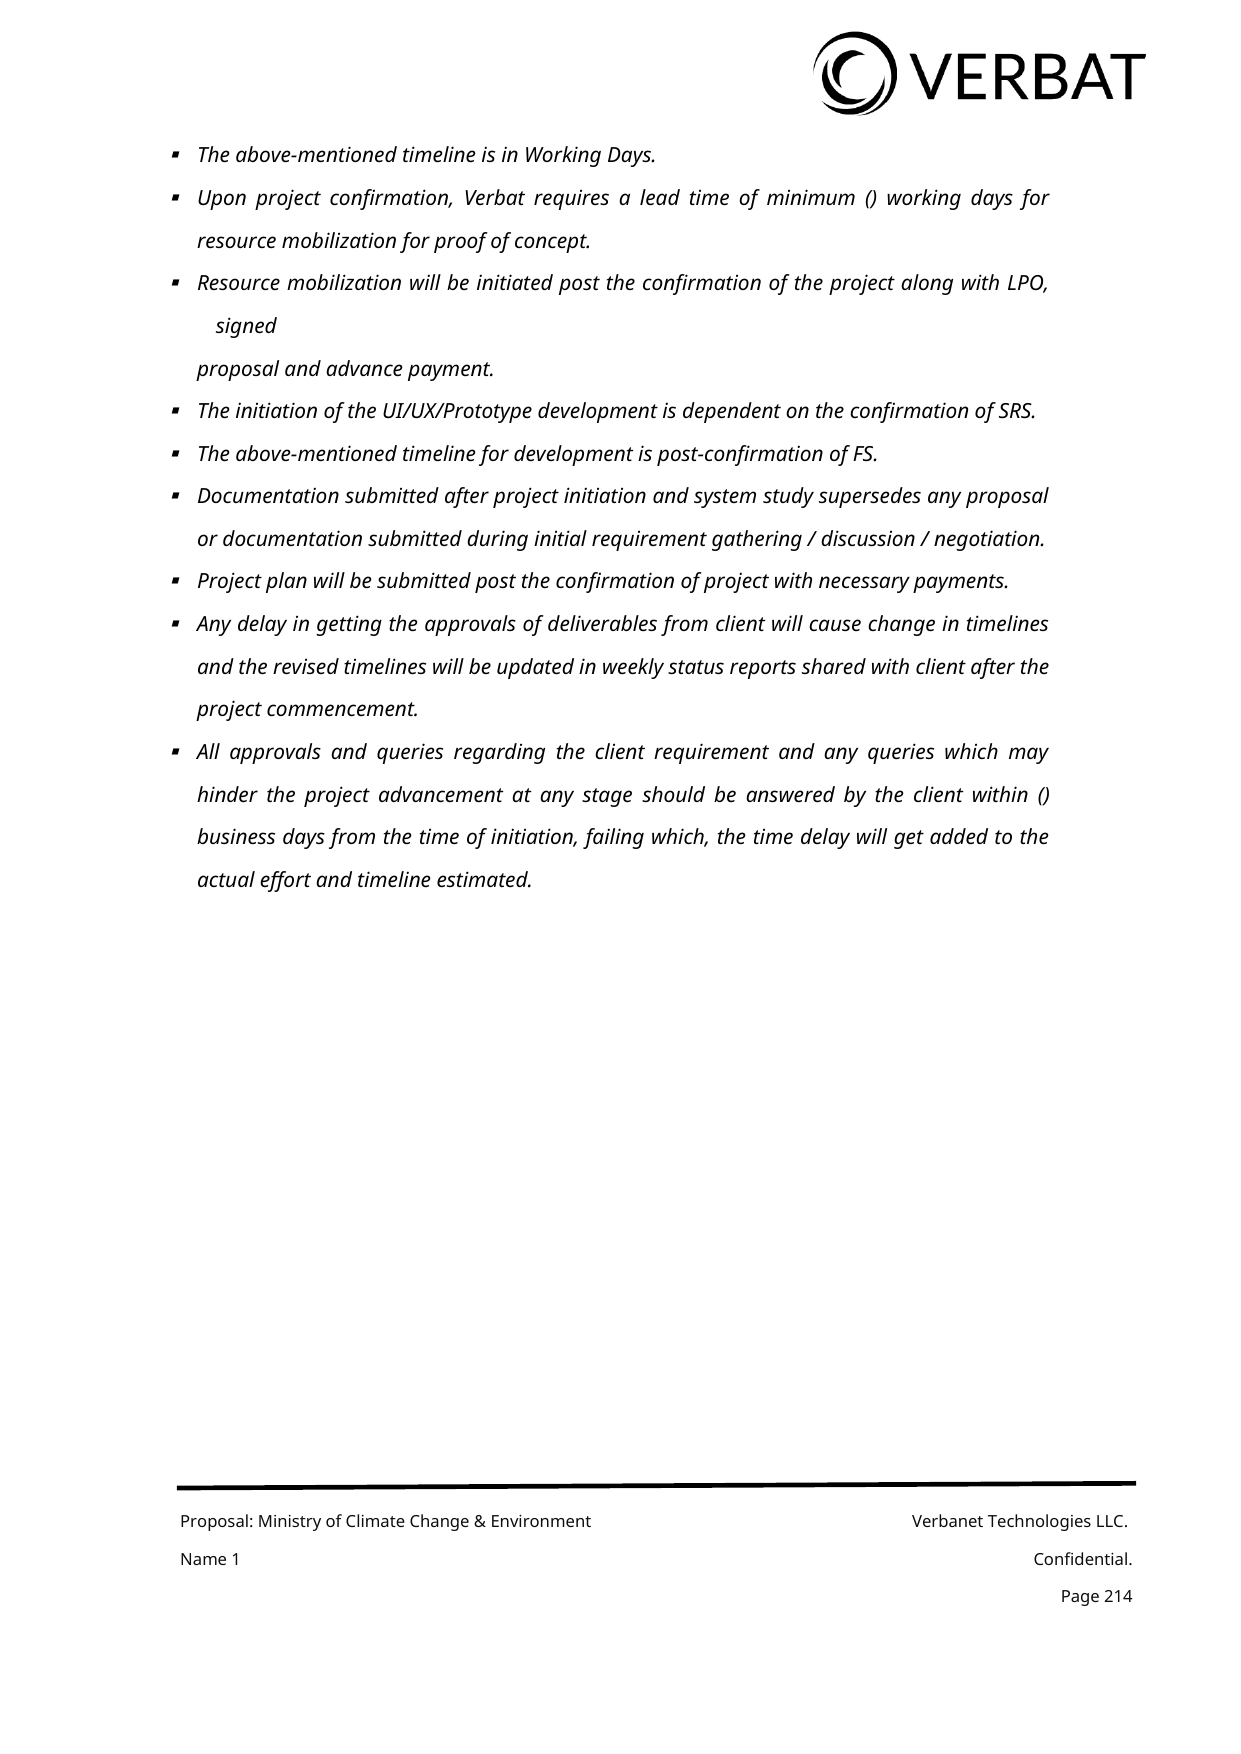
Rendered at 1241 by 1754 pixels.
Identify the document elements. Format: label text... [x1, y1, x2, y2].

list The above-mentioned timeline is in Working Days. [169, 141, 1053, 169]
list The above-mentioned timeline for development is post-confirmation of FS. [169, 439, 1053, 467]
list Documentation submitted after project initiation and system study supersedes any proposal or documentation submitted during initial requirement gathering / discussion / negotiation. [169, 481, 1053, 552]
text proposal and advance payment. [169, 354, 1053, 382]
list All approvals and queries regarding the client requirement and any queries which may hinder the project advancement at any stage should be answered by the client within () business days from the time of initiation, failing which, the time delay will get added to the actual effort and timeline estimated. [169, 737, 1053, 893]
list Upon project confirmation, Verbat requires a lead time of minimum () working days for resource mobilization for proof of concept. [169, 183, 1053, 254]
picture [809, 27, 1148, 116]
list Any delay in getting the approvals of deliverables from client will cause change in timelines and the revised timelines will be updated in weekly status reports shared with client after the project commencement. [169, 609, 1053, 723]
list Project plan will be submitted post the confirmation of project with necessary payments. [169, 567, 1053, 595]
list The initiation of the UI/UX/Prototype development is dependent on the confirmation of SRS. [169, 396, 1053, 425]
list Resource mobilization will be initiated post the confirmation of the project along with LPO, signed [169, 268, 1053, 339]
